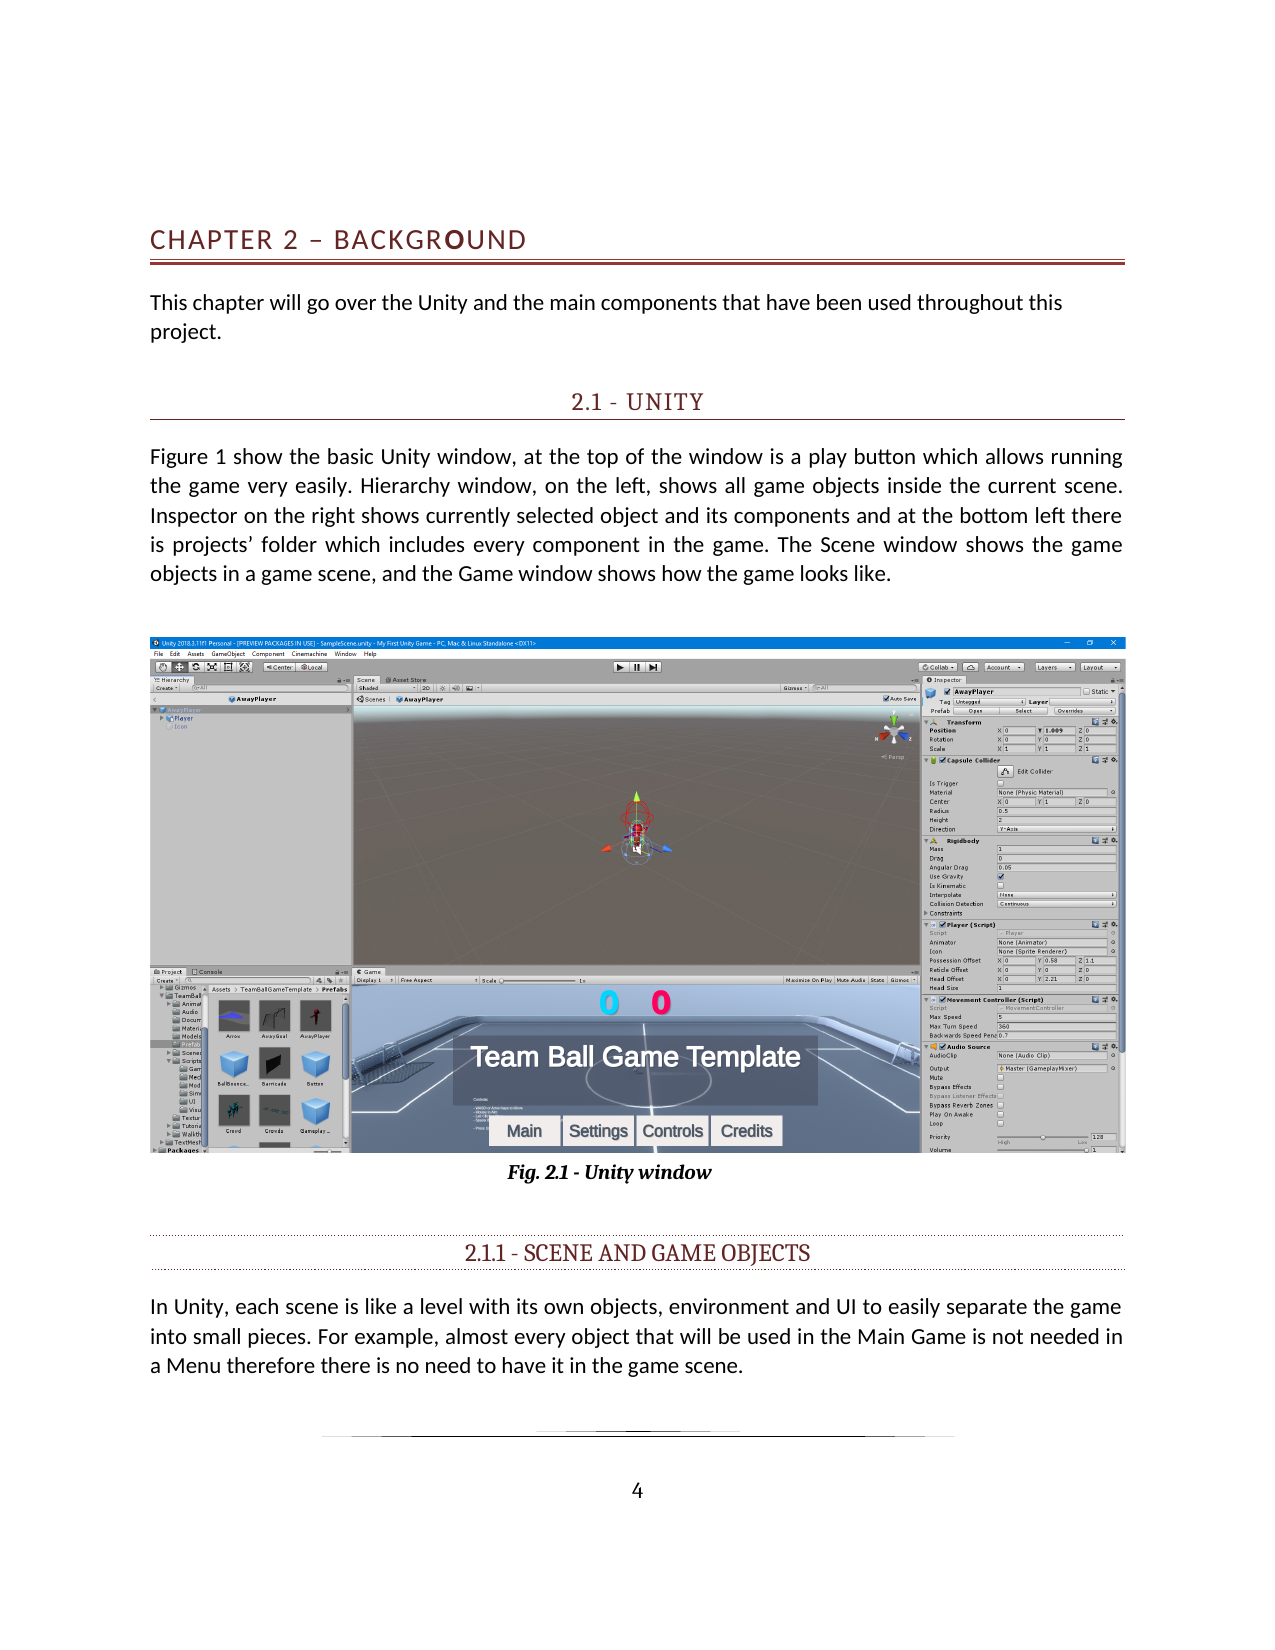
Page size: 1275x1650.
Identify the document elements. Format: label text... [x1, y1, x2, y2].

picture [150, 637, 1126, 1153]
text Figure 1 show the basic Unity window, at the top of the window is a play button which allows running the game very easily. Hierarchy window, on the left, shows all game objects inside the current scene. Inspector on the right shows currently selected object and its components and at the bottom left there is projects’ folder which includes every component in the game. The Scene window shows the game objects in a game scene, and the Game window shows how the game looks like. [150, 442, 1125, 588]
subtitle 2.1.1 - Scene and Game Objects [150, 1235, 1125, 1270]
subtitle 2.1 - Unity [150, 388, 1125, 419]
text This chapter will go over the Unity and the main components that have been used throughout this project. [150, 288, 1125, 345]
subtitle Chapter 2 – Background [150, 221, 1125, 259]
text In Unity, each scene is like a level with its own objects, environment and UI to easily separate the game into small pieces. For example, almost every object that will be used in the Main Game is not needed in a Menu therefore there is no need to have it in the game scene. [150, 1292, 1125, 1379]
